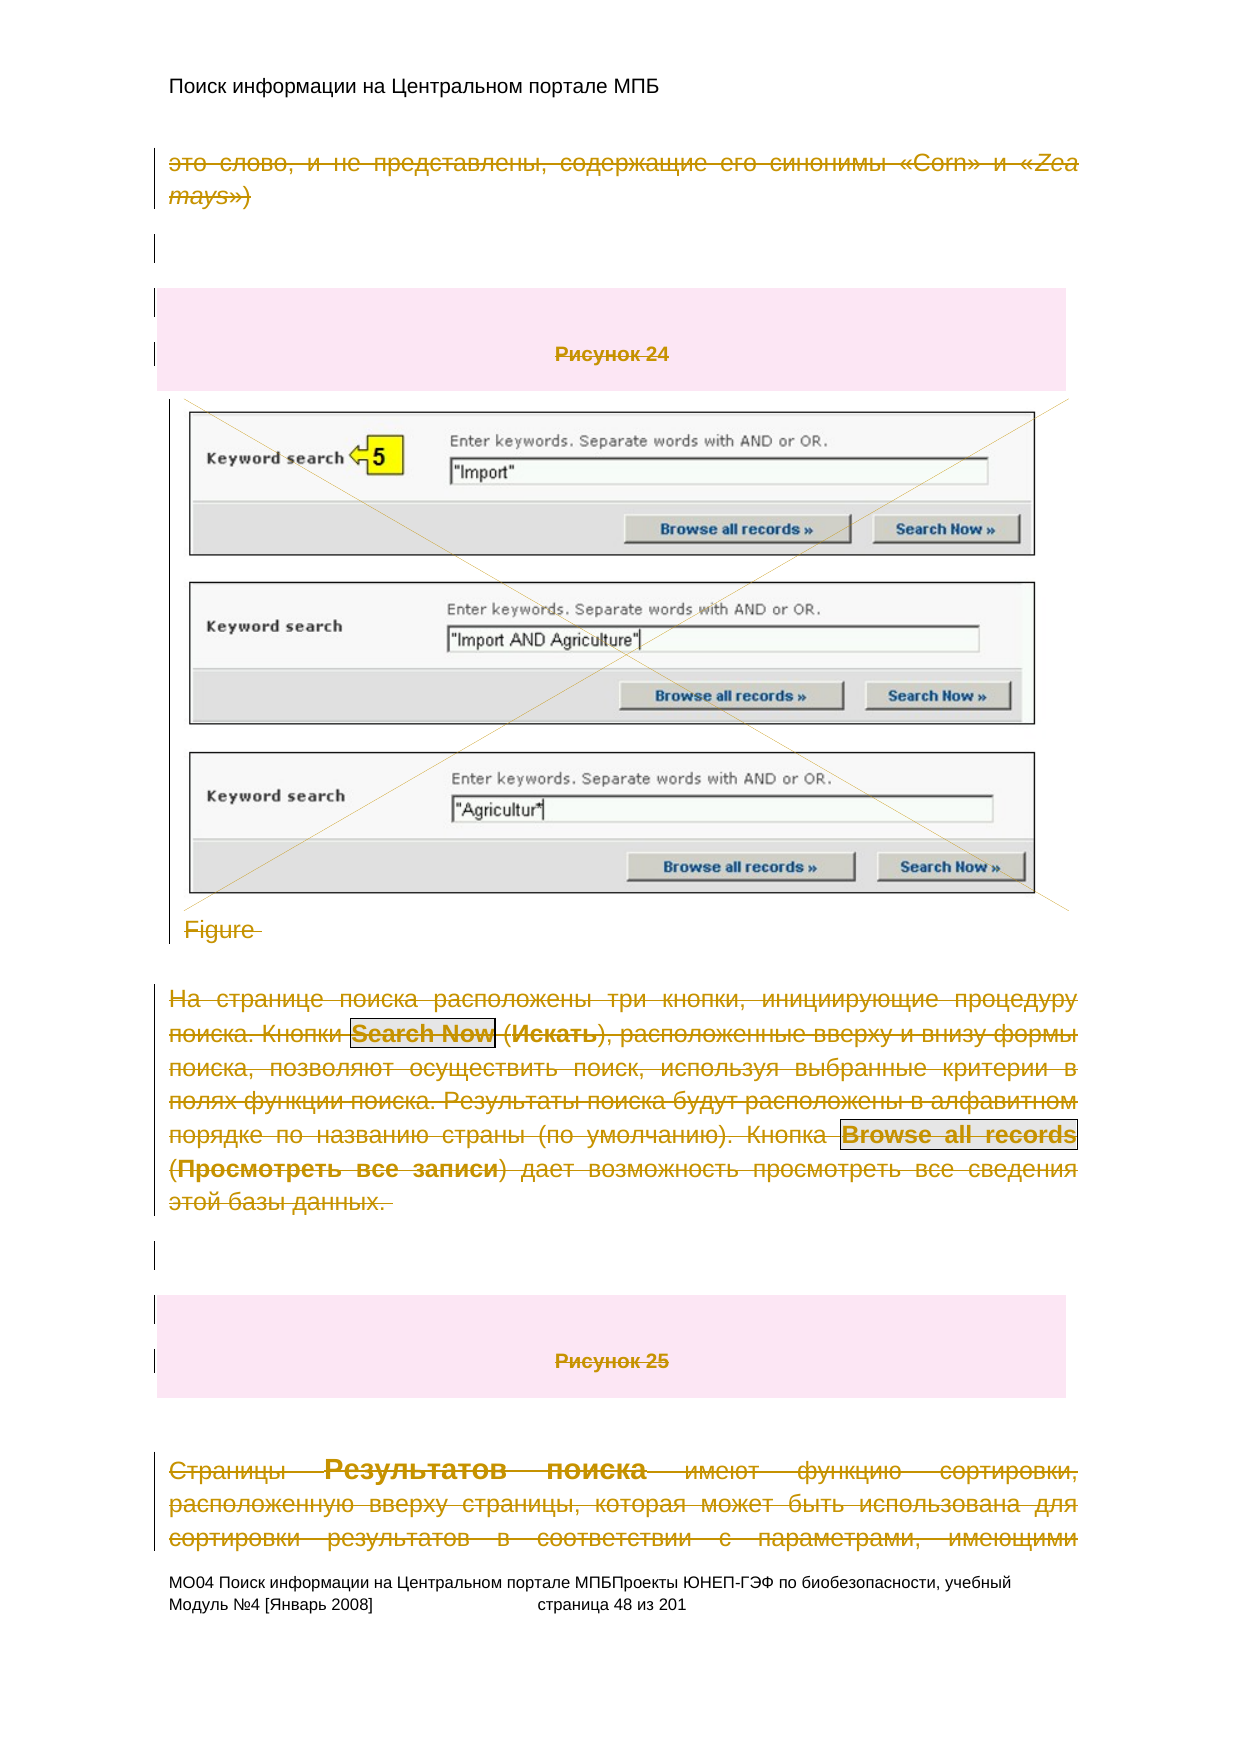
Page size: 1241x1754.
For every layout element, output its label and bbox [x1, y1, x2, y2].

picture [628, 400, 1069, 910]
picture [185, 398, 1068, 654]
picture [186, 656, 1067, 911]
picture [183, 399, 624, 910]
